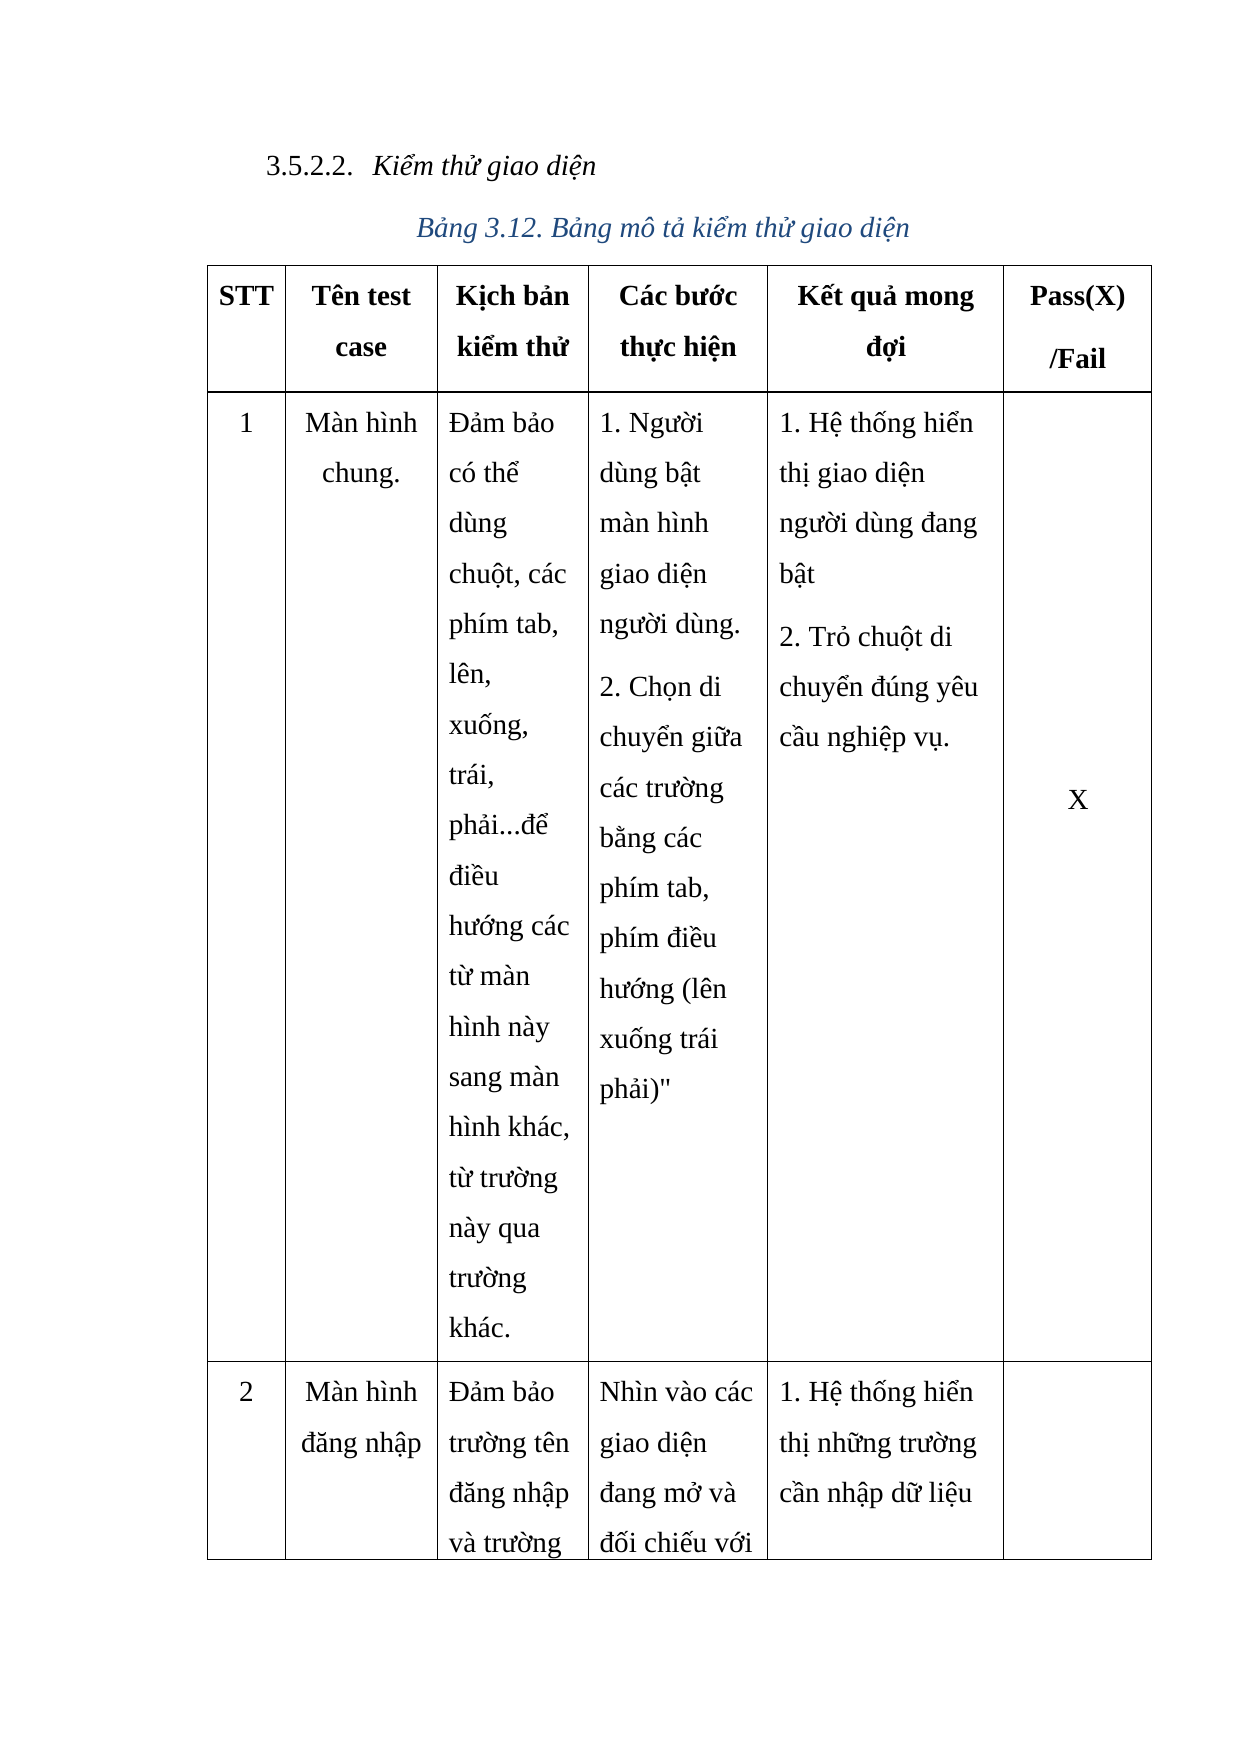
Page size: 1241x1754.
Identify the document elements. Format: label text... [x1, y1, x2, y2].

table_cell 1. Người dùng bật màn hình giao diện người dùng. 2. Chọn di chuyển giữa các trường bằng các phím tab, phím điều hướng (lên xuống trái phải)" [589, 393, 767, 1361]
table_cell X [1004, 393, 1151, 1361]
table_cell Màn hình chung. [286, 393, 437, 1361]
table_cell 1. Hệ thống hiển thị giao diện người dùng đang bật 2. Trỏ chuột di chuyển đúng yêu cầu nghiệp vụ. [768, 393, 1003, 1361]
table_header Tên test case [286, 266, 437, 391]
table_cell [768, 1362, 1003, 1559]
table_cell Màn hình đăng nhập [286, 1362, 437, 1559]
subtitle Kiểm thử giao diện [266, 148, 1122, 181]
table_cell X [1004, 1362, 1151, 1559]
table_cell 2 [208, 1362, 285, 1559]
table_header Kết quả mong đợi [768, 266, 1003, 391]
table_header Kịch bản kiểm thử [438, 266, 588, 391]
table_header STT [208, 266, 285, 391]
table_header Pass(X) /Fail [1004, 266, 1151, 391]
table_cell 1 [208, 393, 285, 1361]
table_header Các bước thực hiện [589, 266, 767, 391]
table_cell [589, 1362, 767, 1559]
table_cell Đảm bảo có thể dùng chuột, các phím tab, lên, xuống, trái, phải...để điều hướng các từ màn hình này sang màn hình khác, từ trường này qua trường khác. [438, 393, 588, 1361]
text Bảng 3.12. Bảng mô tả kiểm thử giao diện [207, 211, 1122, 244]
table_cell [438, 1362, 588, 1559]
